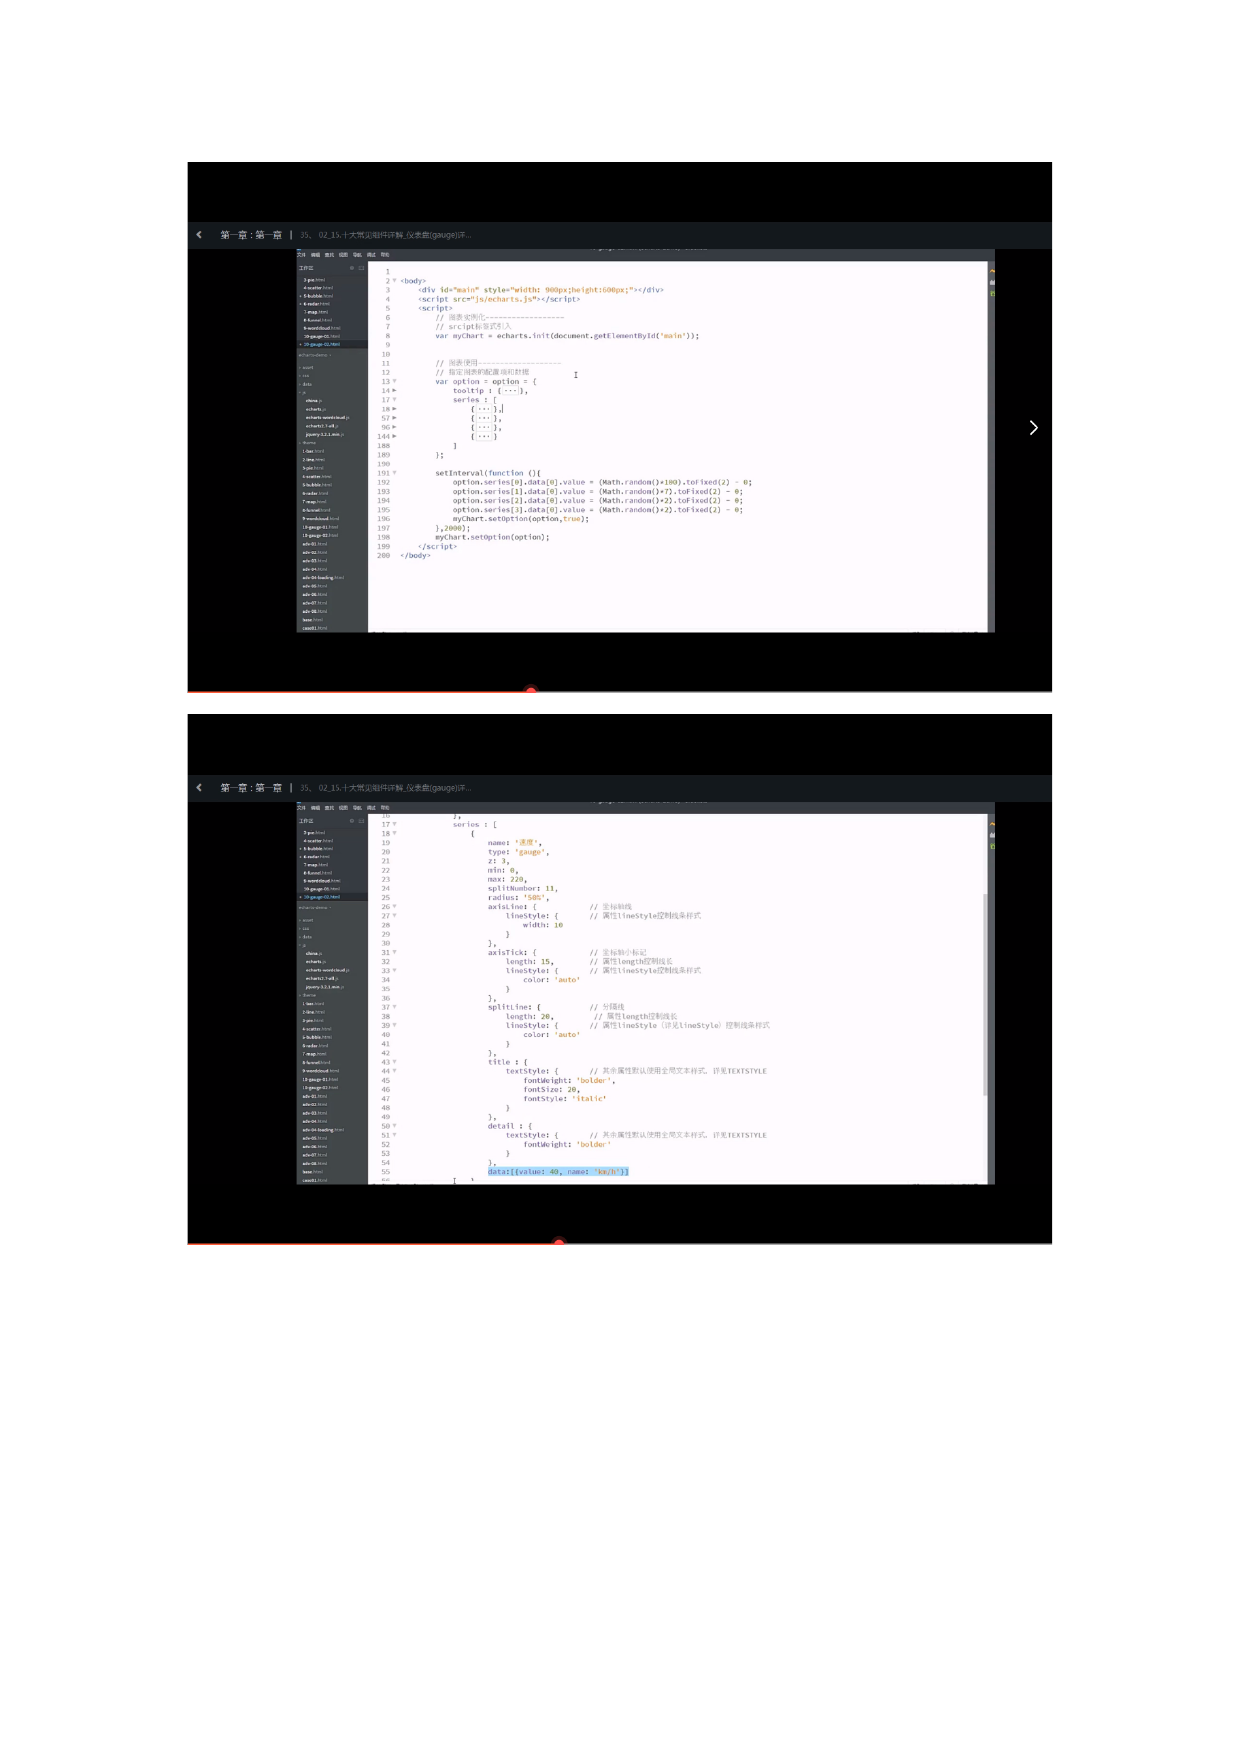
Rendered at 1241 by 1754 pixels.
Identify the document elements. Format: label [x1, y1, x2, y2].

picture [187, 162, 1053, 693]
picture [187, 714, 1053, 1245]
